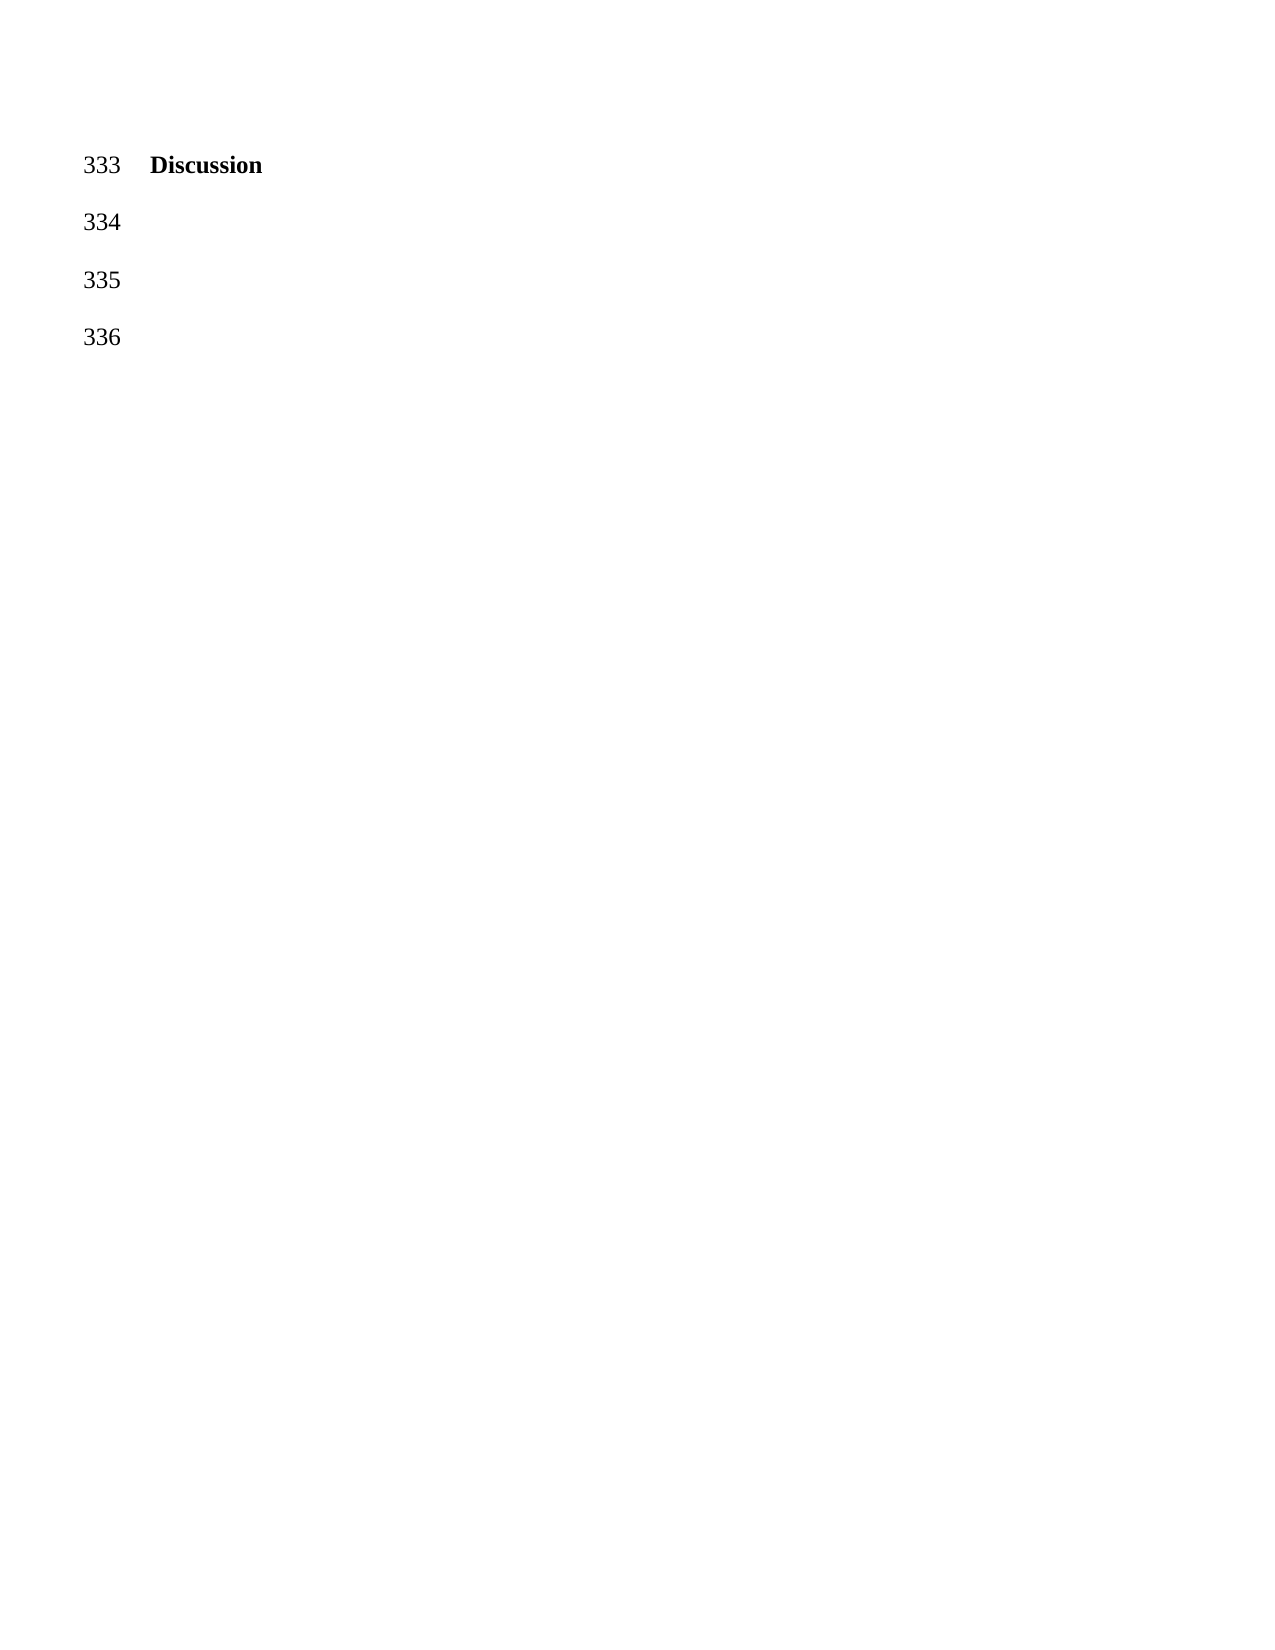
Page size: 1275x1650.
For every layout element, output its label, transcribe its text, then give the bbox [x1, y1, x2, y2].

text Discussion [150, 150, 1125, 179]
